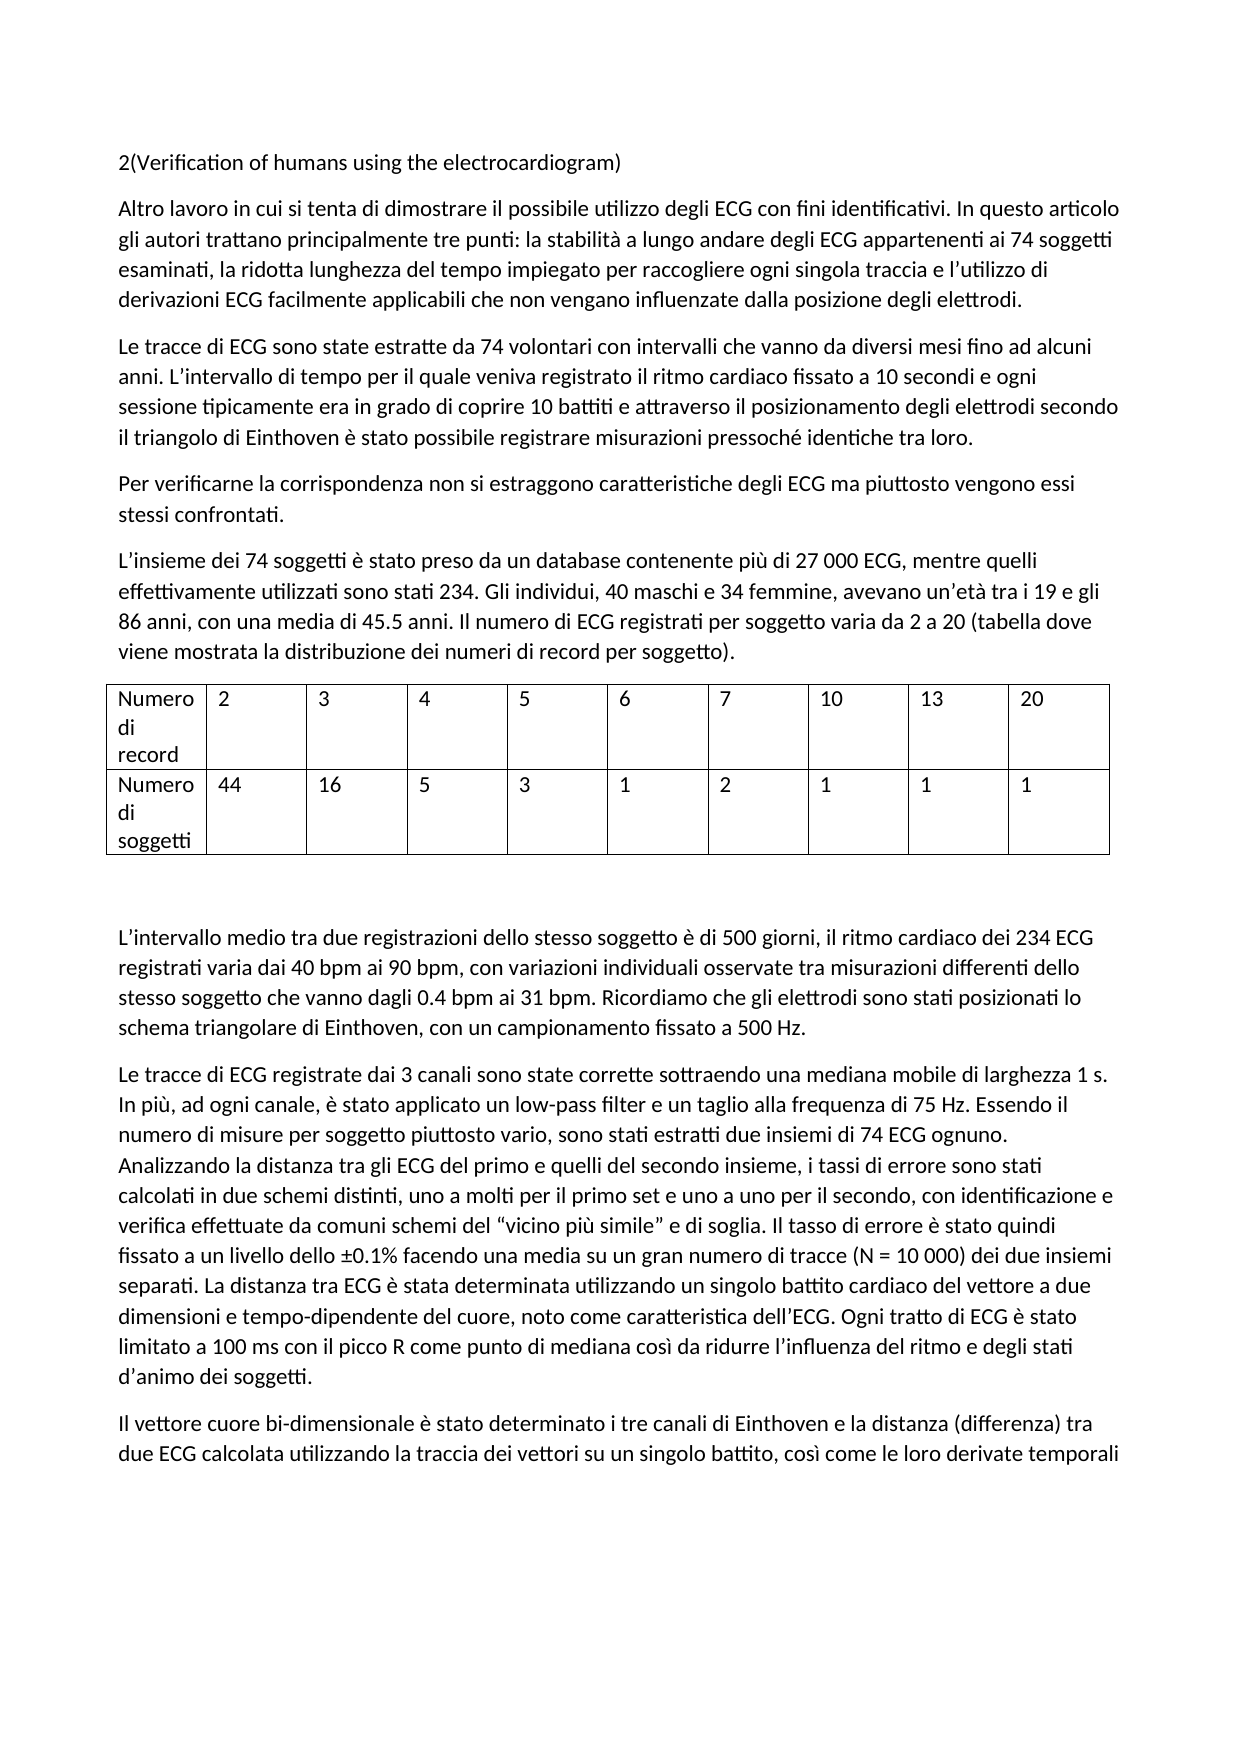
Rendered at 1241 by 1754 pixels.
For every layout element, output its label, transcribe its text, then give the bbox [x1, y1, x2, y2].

table_header 20 [1009, 685, 1109, 769]
table_header 6 [608, 685, 708, 769]
text Le tracce di ECG registrate dai 3 canali sono state corrette sottraendo una mediana mobile di larghezza 1 s. In più, ad ogni canale, è stato applicato un low-pass filter e un taglio alla frequenza di 75 Hz. Essendo il numero di misure per soggetto piuttosto vario, sono stati estratti due insiemi di 74 ECG ognuno. Analizzando la distanza tra gli ECG del primo e quelli del secondo insieme, i tassi di errore sono stati calcolati in due schemi distinti, uno a molti per il primo set e uno a uno per il secondo, con identificazione e verifica effettuate da comuni schemi del “vicino più simile” e di soglia. Il tasso di errore è stato quindi fissato a un livello dello ±0.1% facendo una media su un gran numero di tracce (N = 10 000) dei due insiemi separati. La distanza tra ECG è stata determinata utilizzando un singolo battito cardiaco del vettore a due dimensioni e tempo-dipendente del cuore, noto come caratteristica dell’ECG. Ogni tratto di ECG è stato limitato a 100 ms con il picco R come punto di mediana così da ridurre l’influenza del ritmo e degli stati d’animo dei soggetti. [118, 1060, 1122, 1390]
table_cell 1 [608, 770, 708, 854]
table_cell 1 [1009, 770, 1109, 854]
text L’intervallo medio tra due registrazioni dello stesso soggetto è di 500 giorni, il ritmo cardiaco dei 234 ECG registrati varia dai 40 bpm ai 90 bpm, con variazioni individuali osservate tra misurazioni differenti dello stesso soggetto che vanno dagli 0.4 bpm ai 31 bpm. Ricordiamo che gli elettrodi sono stati posizionati lo schema triangolare di Einthoven, con un campionamento fissato a 500 Hz. [118, 923, 1122, 1041]
text Per verificarne la corrispondenza non si estraggono caratteristiche degli ECG ma piuttosto vengono essi stessi confrontati. [118, 469, 1122, 528]
text Le tracce di ECG sono state estratte da 74 volontari con intervalli che vanno da diversi mesi fino ad alcuni anni. L’intervallo di tempo per il quale veniva registrato il ritmo cardiaco fissato a 10 secondi e ogni sessione tipicamente era in grado di coprire 10 battiti e attraverso il posizionamento degli elettrodi secondo il triangolo di Einthoven è stato possibile registrare misurazioni pressoché identiche tra loro. [118, 332, 1122, 451]
table_header 4 [408, 685, 507, 769]
table_header 5 [508, 685, 607, 769]
table_header 3 [307, 685, 407, 769]
text L’insieme dei 74 soggetti è stato preso da un database contenente più di 27 000 ECG, mentre quelli effettivamente utilizzati sono stati 234. Gli individui, 40 maschi e 34 femmine, avevano un’età tra i 19 e gli 86 anni, con una media di 45.5 anni. Il numero di ECG registrati per soggetto varia da 2 a 20 (tabella dove viene mostrata la distribuzione dei numeri di record per soggetto). [118, 547, 1122, 665]
table_cell 1 [909, 770, 1008, 854]
table_cell 16 [307, 770, 407, 854]
table_header 10 [809, 685, 908, 769]
table_header Numero di record [107, 685, 206, 769]
table_cell 5 [408, 770, 507, 854]
table_cell Numero di soggetti [107, 770, 206, 854]
table_cell 2 [709, 770, 808, 854]
table_cell 3 [508, 770, 607, 854]
table_header 13 [909, 685, 1008, 769]
table_header 2 [207, 685, 306, 769]
text 2(Verification of humans using the electrocardiogram) [118, 148, 1122, 176]
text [118, 1409, 1122, 1467]
text Altro lavoro in cui si tenta di dimostrare il possibile utilizzo degli ECG con fini identificativi. In questo articolo gli autori trattano principalmente tre punti: la stabilità a lungo andare degli ECG appartenenti ai 74 soggetti esaminati, la ridotta lunghezza del tempo impiegato per raccogliere ogni singola traccia e l’utilizzo di derivazioni ECG facilmente applicabili che non vengano influenzate dalla posizione degli elettrodi. [118, 194, 1122, 313]
table_cell 1 [809, 770, 908, 854]
table_cell 44 [207, 770, 306, 854]
table_header 7 [709, 685, 808, 769]
